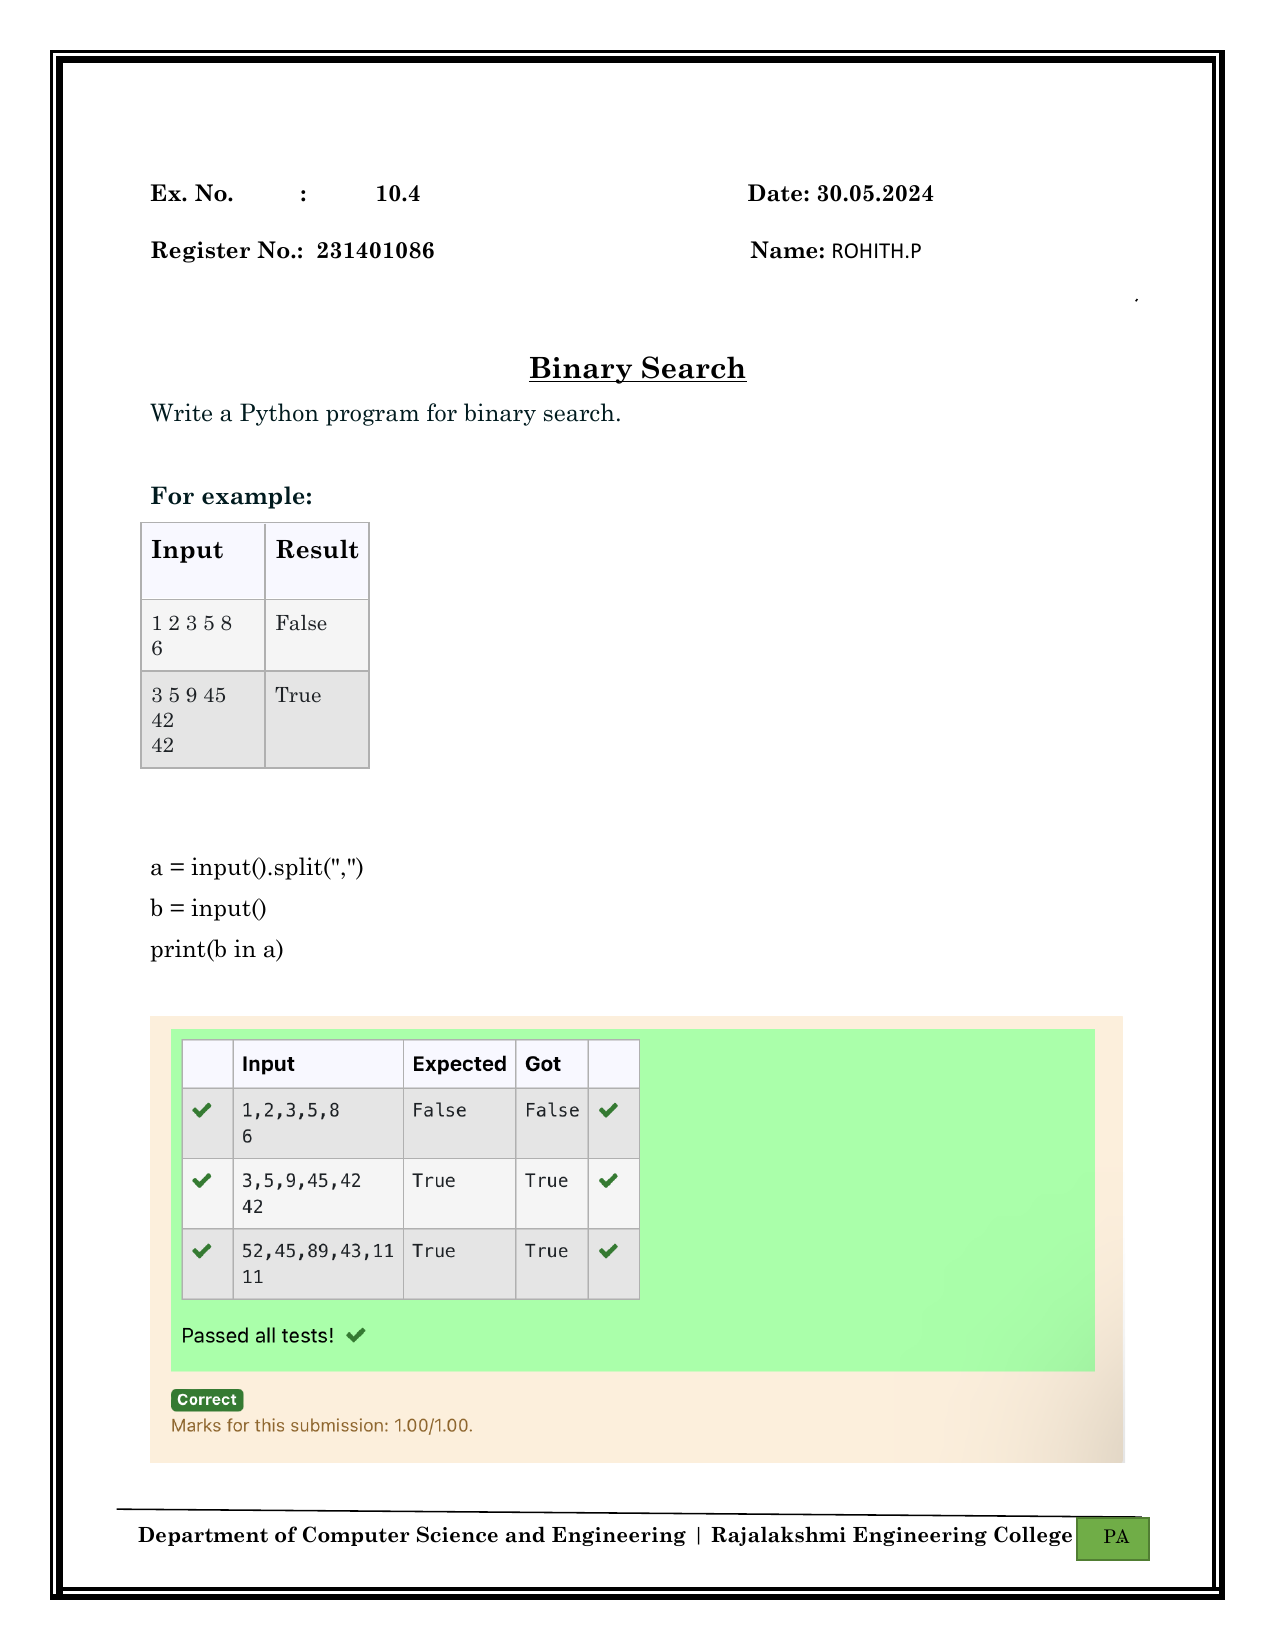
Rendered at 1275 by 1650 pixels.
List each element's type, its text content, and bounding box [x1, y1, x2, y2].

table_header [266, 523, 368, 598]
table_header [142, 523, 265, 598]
text For example: [150, 481, 1125, 509]
text Ex. No. : 10.4 Date: 30.05.2024 [150, 179, 1125, 207]
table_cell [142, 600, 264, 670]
text Write a Python program for binary search. [150, 398, 1125, 427]
text b = input() [150, 893, 1125, 922]
text Register No.: 231401086 Name: ROHITH.P [150, 236, 1125, 264]
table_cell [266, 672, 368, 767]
text Binary Search [150, 350, 1125, 385]
text a = input().split(",") [150, 851, 1125, 880]
picture [150, 1016, 1125, 1463]
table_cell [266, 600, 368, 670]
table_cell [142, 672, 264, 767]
text print(b in a) [150, 934, 1125, 963]
